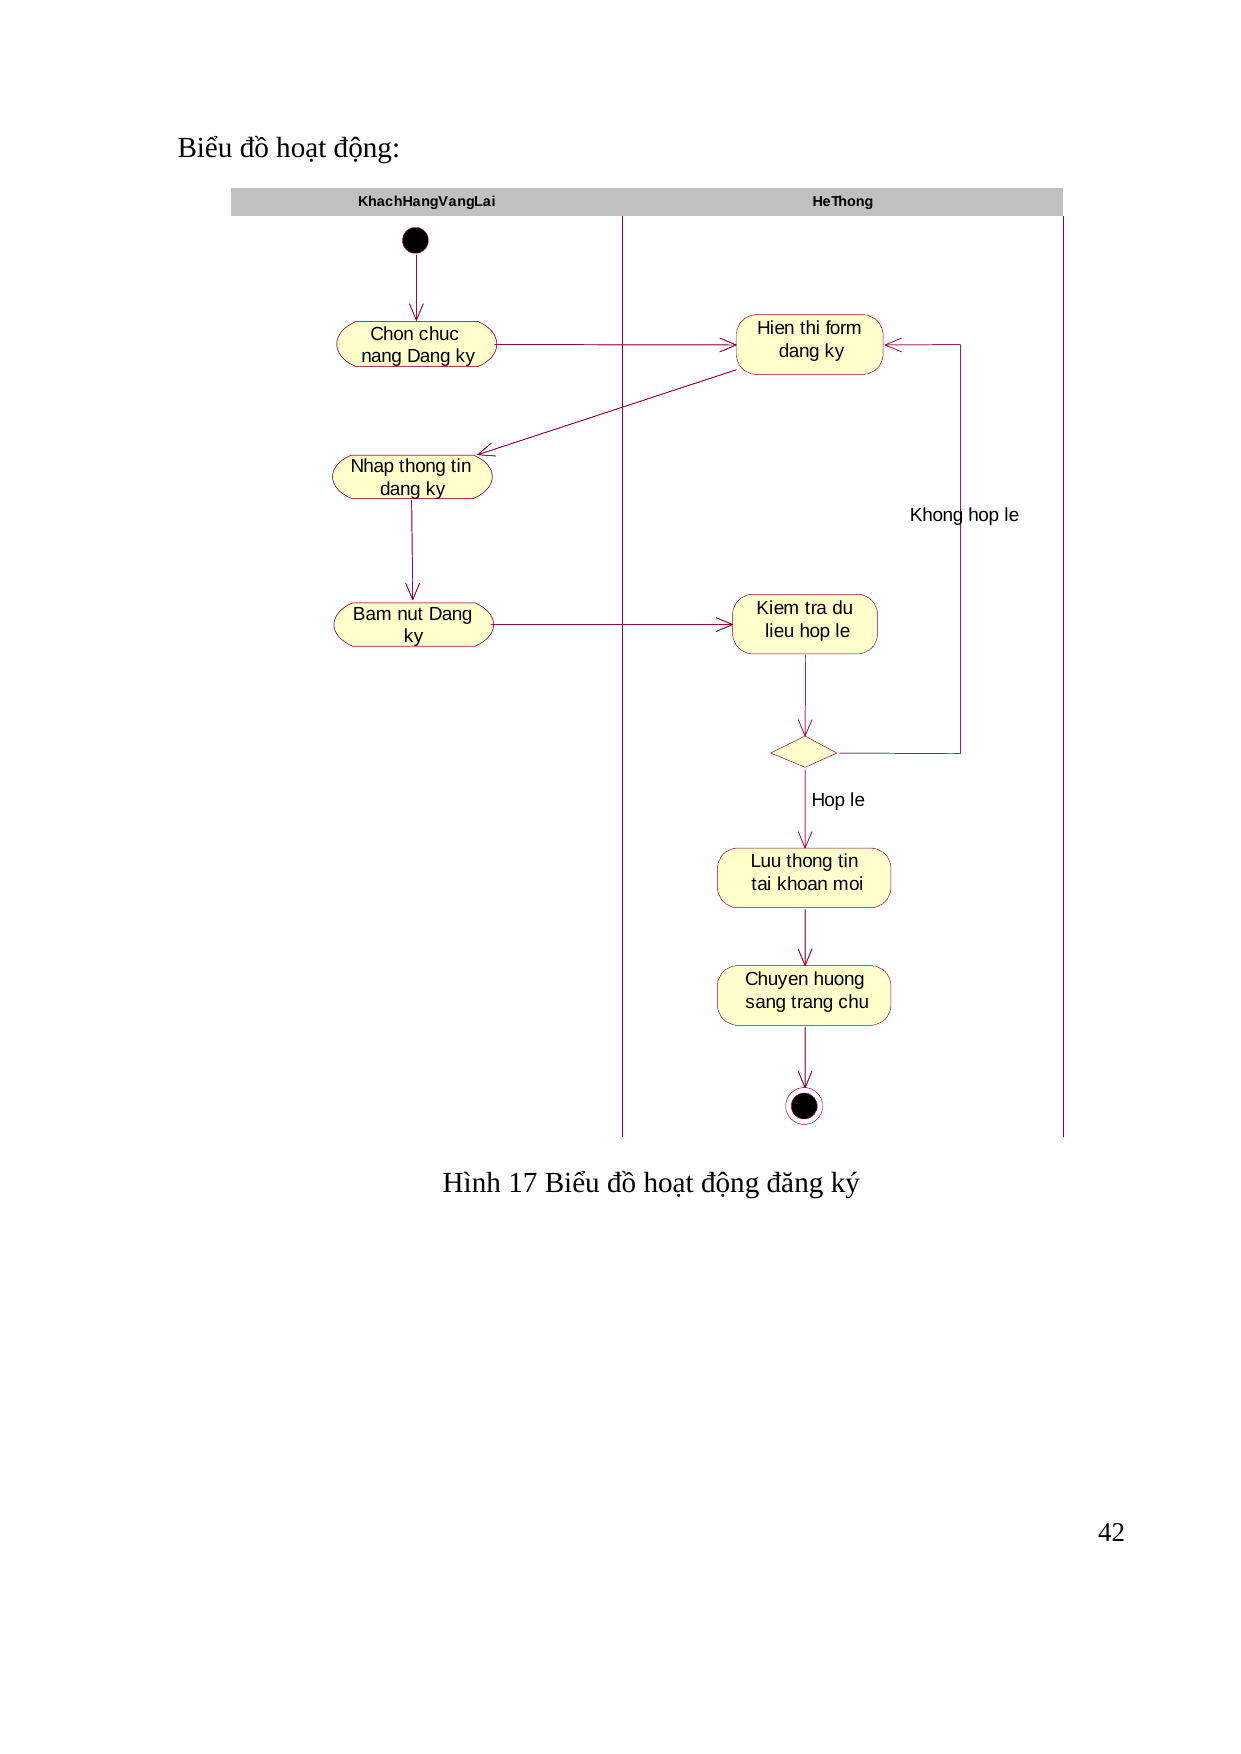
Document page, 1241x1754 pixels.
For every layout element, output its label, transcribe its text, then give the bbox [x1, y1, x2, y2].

text Biểu đồ hoạt động: [177, 131, 1125, 164]
text Hình 17 Biểu đồ hoạt động đăng ký [177, 193, 1125, 1199]
